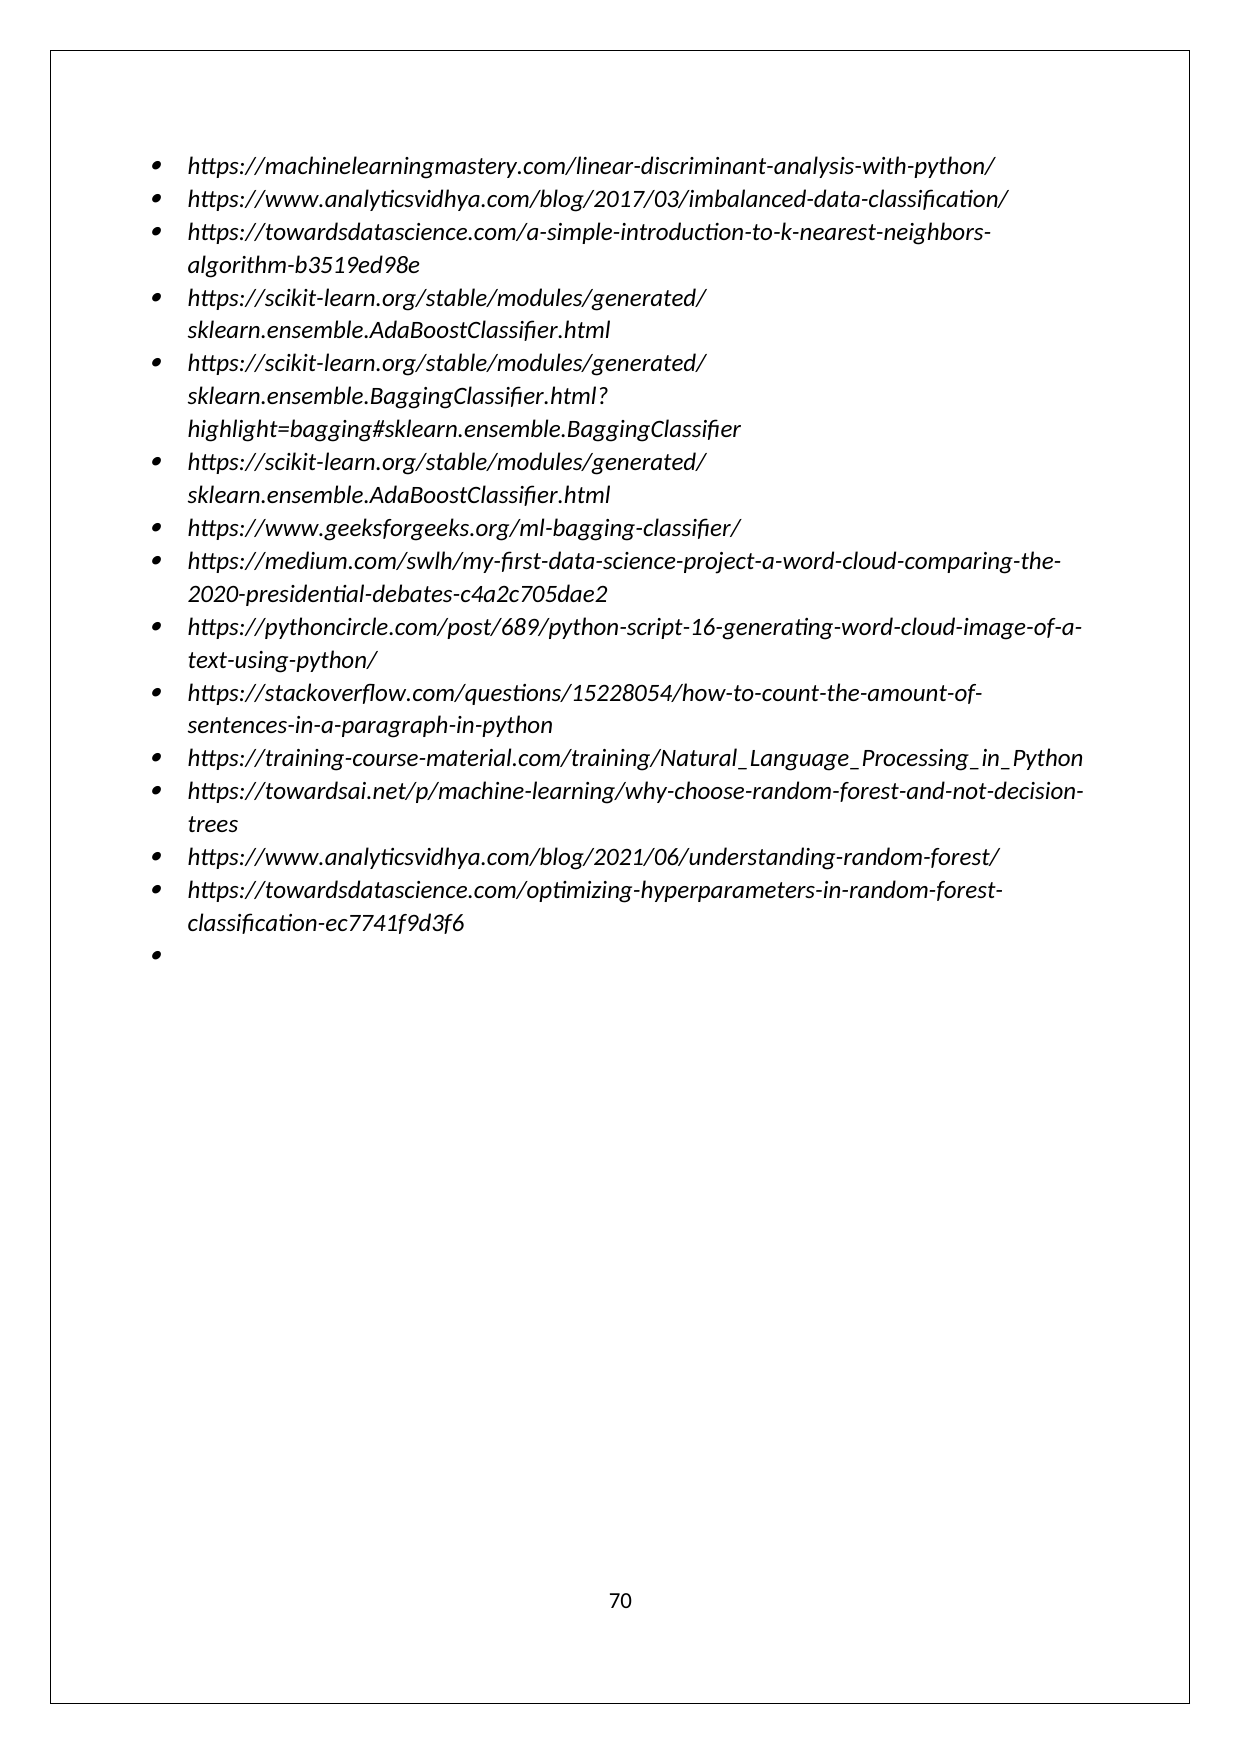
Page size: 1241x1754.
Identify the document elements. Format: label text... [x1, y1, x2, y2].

list https://towardsdatascience.com/optimizing-hyperparameters-in-random-forest-classification-ec7741f9d3f6 [150, 874, 1090, 938]
list https://www.geeksforgeeks.org/ml-bagging-classifier/ [150, 512, 1090, 543]
list https://towardsdatascience.com/a-simple-introduction-to-k-nearest-neighbors-algorithm-b3519ed98e [150, 216, 1090, 279]
list https://training-course-material.com/training/Natural_Language_Processing_in_Python [150, 742, 1090, 773]
list https://pythoncircle.com/post/689/python-script-16-generating-word-cloud-image-of-a-text-using-python/ [150, 611, 1090, 674]
list https://www.analyticsvidhya.com/blog/2017/03/imbalanced-data-classification/ [150, 183, 1090, 213]
list https://towardsai.net/p/machine-learning/why-choose-random-forest-and-not-decision-trees [150, 775, 1090, 839]
list https://www.analyticsvidhya.com/blog/2021/06/understanding-random-forest/ [150, 841, 1090, 872]
list https://stackoverflow.com/questions/15228054/how-to-count-the-amount-of-sentences-in-a-paragraph-in-python [150, 677, 1090, 740]
list https://machinelearningmastery.com/linear-discriminant-analysis-with-python/ [150, 150, 1090, 181]
list https://scikit-learn.org/stable/modules/generated/sklearn.ensemble.AdaBoostClassifier.html [150, 282, 1090, 345]
list https://scikit-learn.org/stable/modules/generated/sklearn.ensemble.BaggingClassifier.html?highlight=bagging#sklearn.ensemble.BaggingClassifier [150, 347, 1090, 444]
list https://medium.com/swlh/my-first-data-science-project-a-word-cloud-comparing-the-2020-presidential-debates-c4a2c705dae2 [150, 545, 1090, 608]
list https://scikit-learn.org/stable/modules/generated/sklearn.ensemble.AdaBoostClassifier.html [150, 446, 1090, 510]
